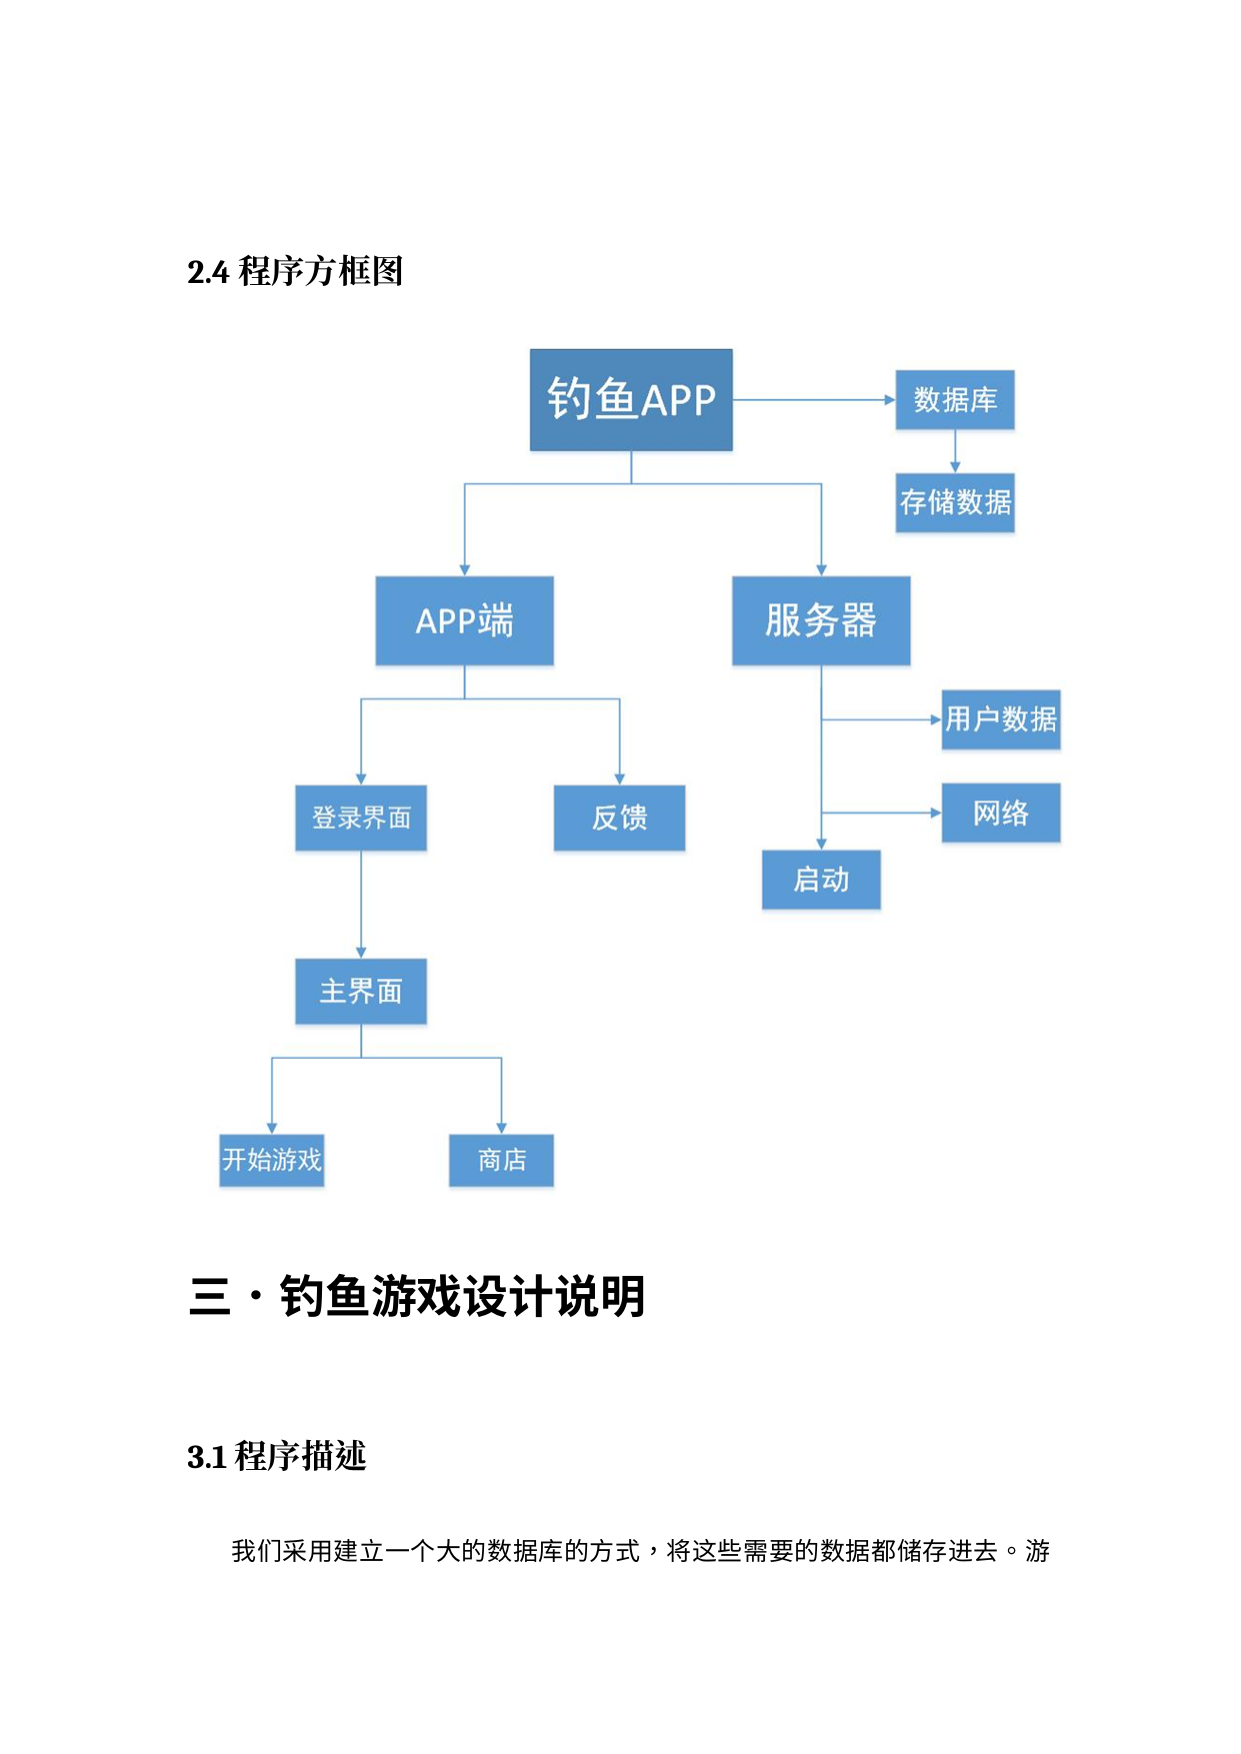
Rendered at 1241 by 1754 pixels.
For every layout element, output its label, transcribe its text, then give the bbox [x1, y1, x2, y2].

subtitle 三．钓鱼游戏设计说明 [187, 1269, 1053, 1325]
subtitle 3.1程序描述 [187, 1438, 1053, 1477]
picture [208, 347, 1073, 1196]
subtitle 2.4 程序方框图 [187, 254, 1053, 292]
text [187, 1532, 1053, 1568]
